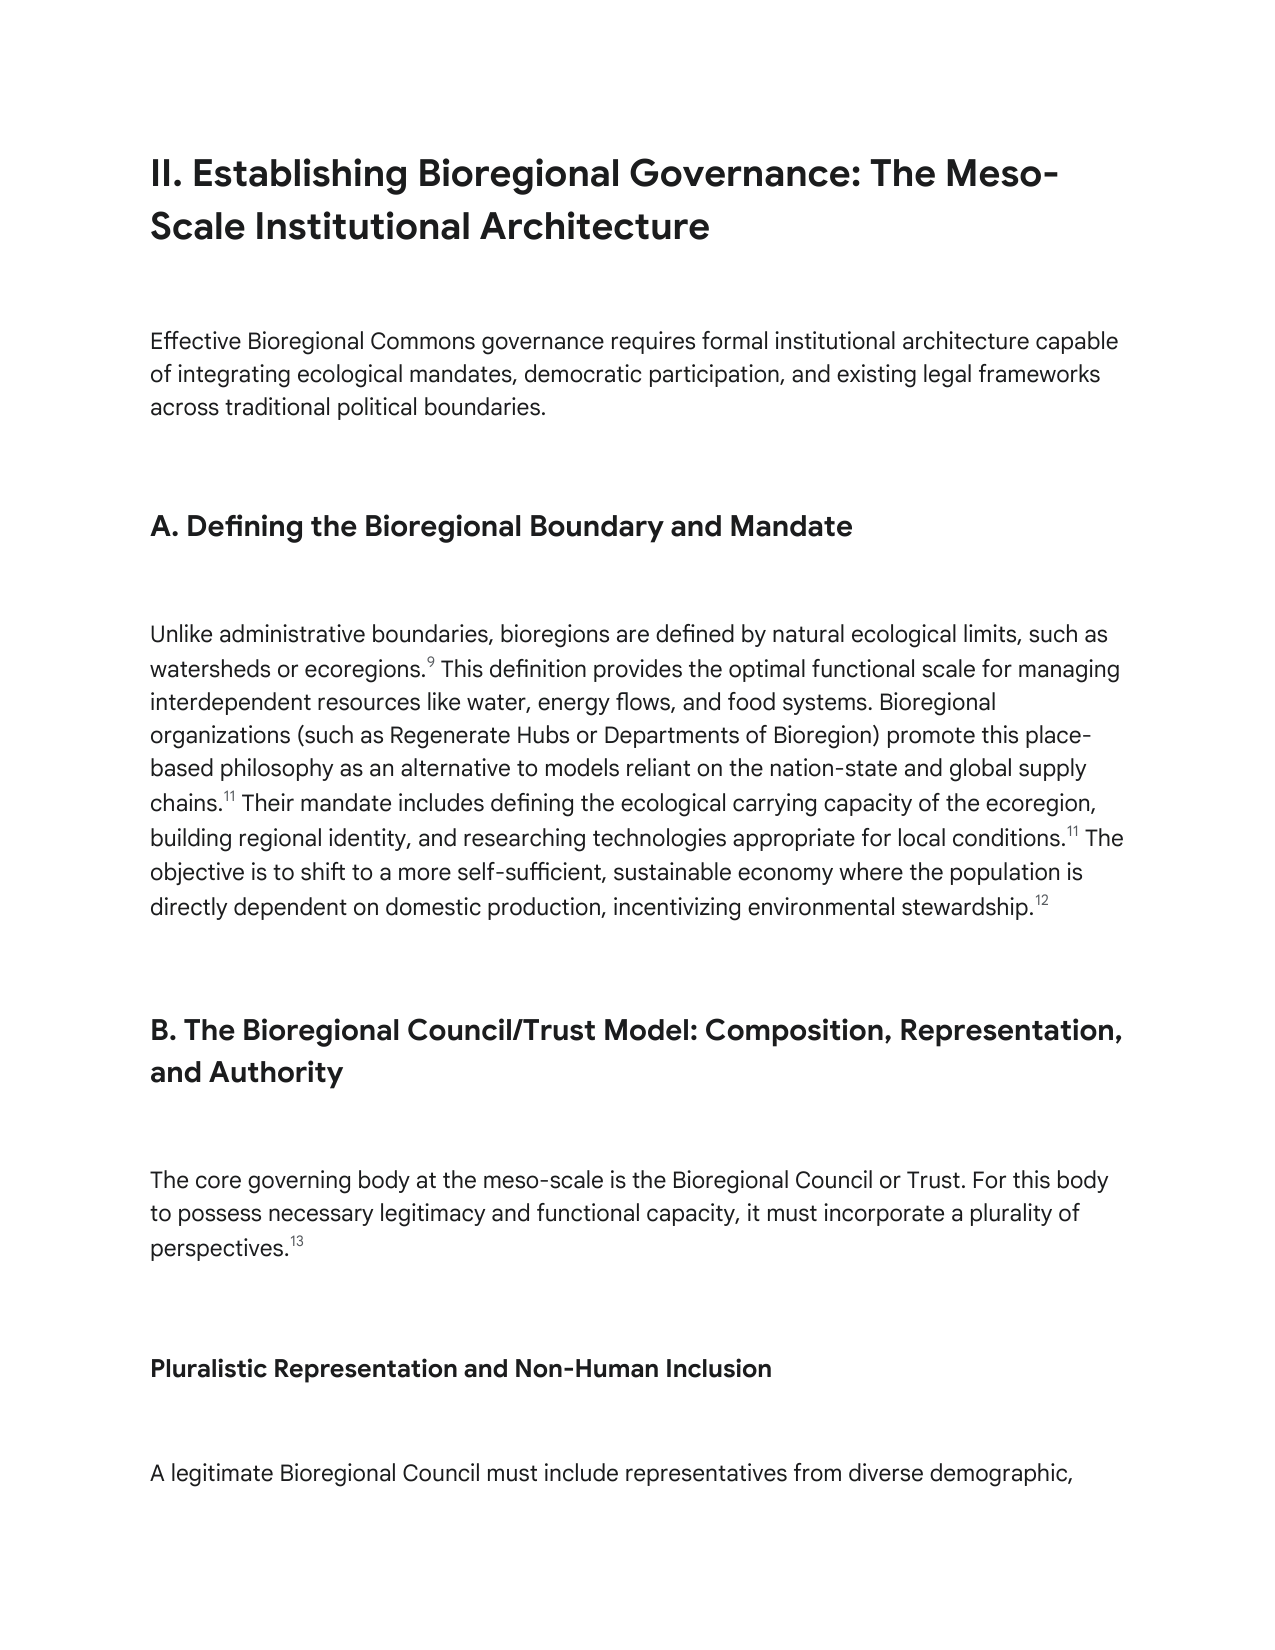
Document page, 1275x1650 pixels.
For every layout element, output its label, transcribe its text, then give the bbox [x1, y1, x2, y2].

subtitle II. Establishing Bioregional Governance: The Meso-Scale Institutional Architecture [150, 150, 1125, 251]
text The core governing body at the meso-scale is the Bioregional Council or Trust. For this body to possess necessary legitimacy and functional capacity, it must incorporate a plurality of perspectives.13 [150, 1166, 1125, 1263]
text Effective Bioregional Commons governance requires formal institutional architecture capable of integrating ecological mandates, democratic participation, and existing legal frameworks across traditional political boundaries. [150, 327, 1125, 421]
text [150, 1459, 1125, 1488]
subtitle A. Defining the Bioregional Boundary and Mandate [150, 508, 1125, 545]
text Unlike administrative boundaries, bioregions are defined by natural ecological limits, such as watersheds or ecoregions.9 This definition provides the optimal functional scale for managing interdependent resources like water, energy flows, and food systems. Bioregional organizations (such as Regenerate Hubs or Departments of Bioregion) promote this place-based philosophy as an alternative to models reliant on the nation-state and global supply chains.11 Their mandate includes defining the ecological carrying capacity of the ecoregion, building regional identity, and researching technologies appropriate for local conditions.11 The objective is to shift to a more self-sufficient, sustainable economy where the population is directly dependent on domestic production, incentivizing environmental stewardship.12 [150, 620, 1125, 922]
subtitle B. The Bioregional Council/Trust Model: Composition, Representation, and Authority [150, 1013, 1125, 1091]
subtitle Pluralistic Representation and Non-Human Inclusion [150, 1353, 1125, 1385]
